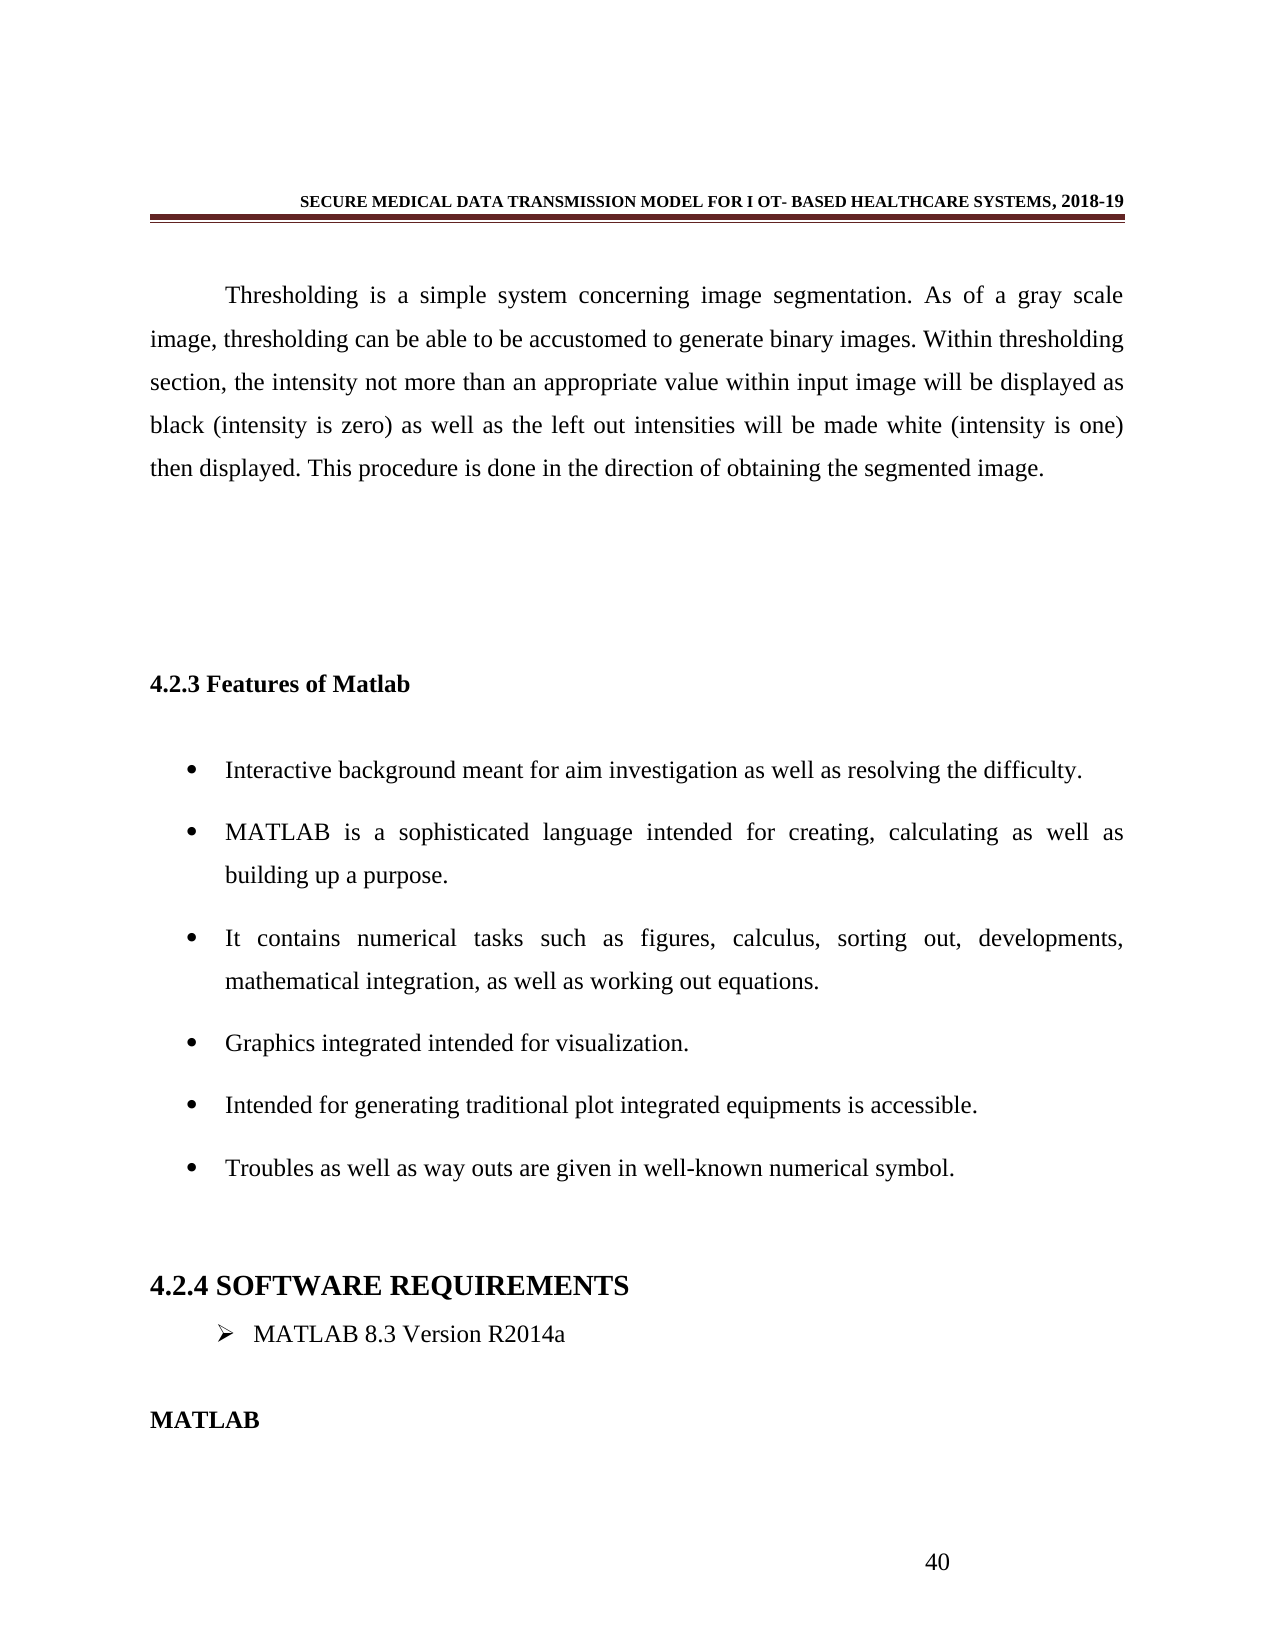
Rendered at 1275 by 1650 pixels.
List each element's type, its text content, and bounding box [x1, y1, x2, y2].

list Graphics integrated intended for visualization. [187, 1028, 1125, 1057]
text 4.2.3 Features of Matlab [150, 669, 1125, 697]
list Intended for generating traditional plot integrated equipments is accessible. [187, 1090, 1125, 1119]
list MATLAB is a sophisticated language intended for creating, calculating as well as building up a purpose. [187, 817, 1125, 889]
list Troubles as well as way outs are given in well-known numerical symbol. [187, 1153, 1125, 1181]
list It contains numerical tasks such as figures, calculus, sorting out, developments, mathematical integration, as well as working out equations. [187, 923, 1125, 994]
text 4.2.4 SOFTWARE REQUIREMENTS [150, 1268, 1125, 1302]
text MATLAB [150, 1405, 1125, 1434]
list MATLAB 8.3 Version R2014a [216, 1319, 1125, 1347]
list Interactive background meant for aim investigation as well as resolving the difficulty. [187, 755, 1125, 784]
text Thresholding is a simple system concerning image segmentation. As of a gray scale image, thresholding can be able to be accustomed to generate binary images. Within thresholding section, the intensity not more than an appropriate value within input image will be displayed as black (intensity is zero) as well as the left out intensities will be made white (intensity is one) then displayed. This procedure is done in the direction of obtaining the segmented image. [150, 281, 1125, 482]
